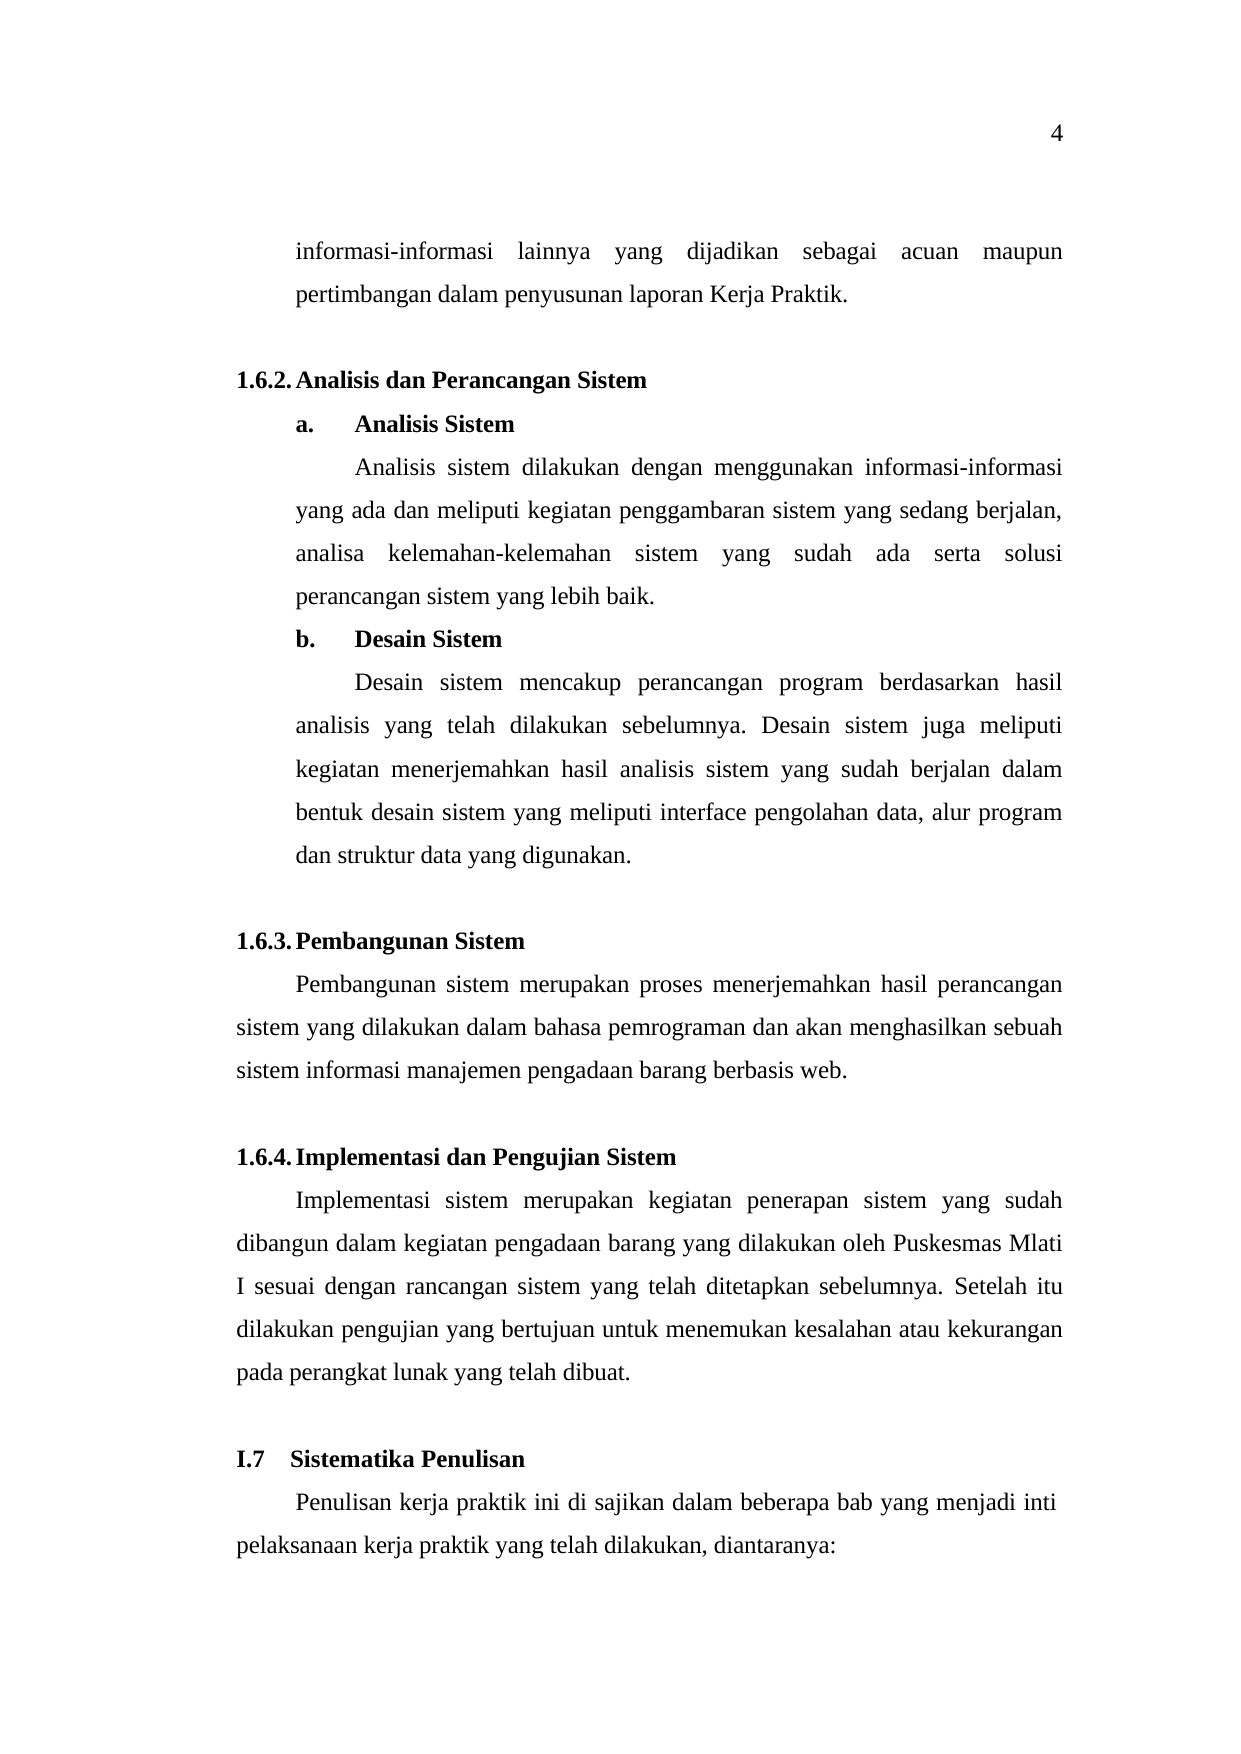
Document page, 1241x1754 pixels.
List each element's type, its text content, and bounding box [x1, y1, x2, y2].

subtitle Sistematika Penulisan [236, 1444, 1063, 1472]
list Implementasi dan Pengujian Sistem [236, 1142, 1063, 1171]
text Implementasi sistem merupakan kegiatan penerapan sistem yang sudah dibangun dalam kegiatan pengadaan barang yang dilakukan oleh Puskesmas Mlati I sesuai dengan rancangan sistem yang telah ditetapkan sebelumnya. Setelah itu dilakukan pengujian yang bertujuan untuk menemukan kesalahan atau kekurangan pada perangkat lunak yang telah dibuat. [236, 1185, 1063, 1386]
list Analisis Sistem [295, 409, 1063, 437]
text Pembangunan sistem merupakan proses menerjemahkan hasil perancangan sistem yang dilakukan dalam bahasa pemrograman dan akan menghasilkan sebuah sistem informasi manajemen pengadaan barang berbasis web. [236, 969, 1063, 1084]
list Desain Sistem [295, 624, 1063, 653]
text Penulisan kerja praktik ini di sajikan dalam beberapa bab yang menjadi inti pelaksanaan kerja praktik yang telah dilakukan, diantaranya: [236, 1487, 1057, 1559]
text Desain sistem mencakup perancangan program berdasarkan hasil analisis yang telah dilakukan sebelumnya. Desain sistem juga meliputi kegiatan menerjemahkan hasil analisis sistem yang sudah berjalan dalam bentuk desain sistem yang meliputi interface pengolahan data, alur program dan struktur data yang digunakan. [295, 667, 1063, 869]
list Pembangunan Sistem [236, 926, 1063, 955]
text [295, 236, 1063, 308]
list Analisis dan Perancangan Sistem [236, 366, 1063, 394]
text Analisis sistem dilakukan dengan menggunakan informasi-informasi yang ada dan meliputi kegiatan penggambaran sistem yang sedang berjalan, analisa kelemahan-kelemahan sistem yang sudah ada serta solusi perancangan sistem yang lebih baik. [295, 452, 1063, 610]
